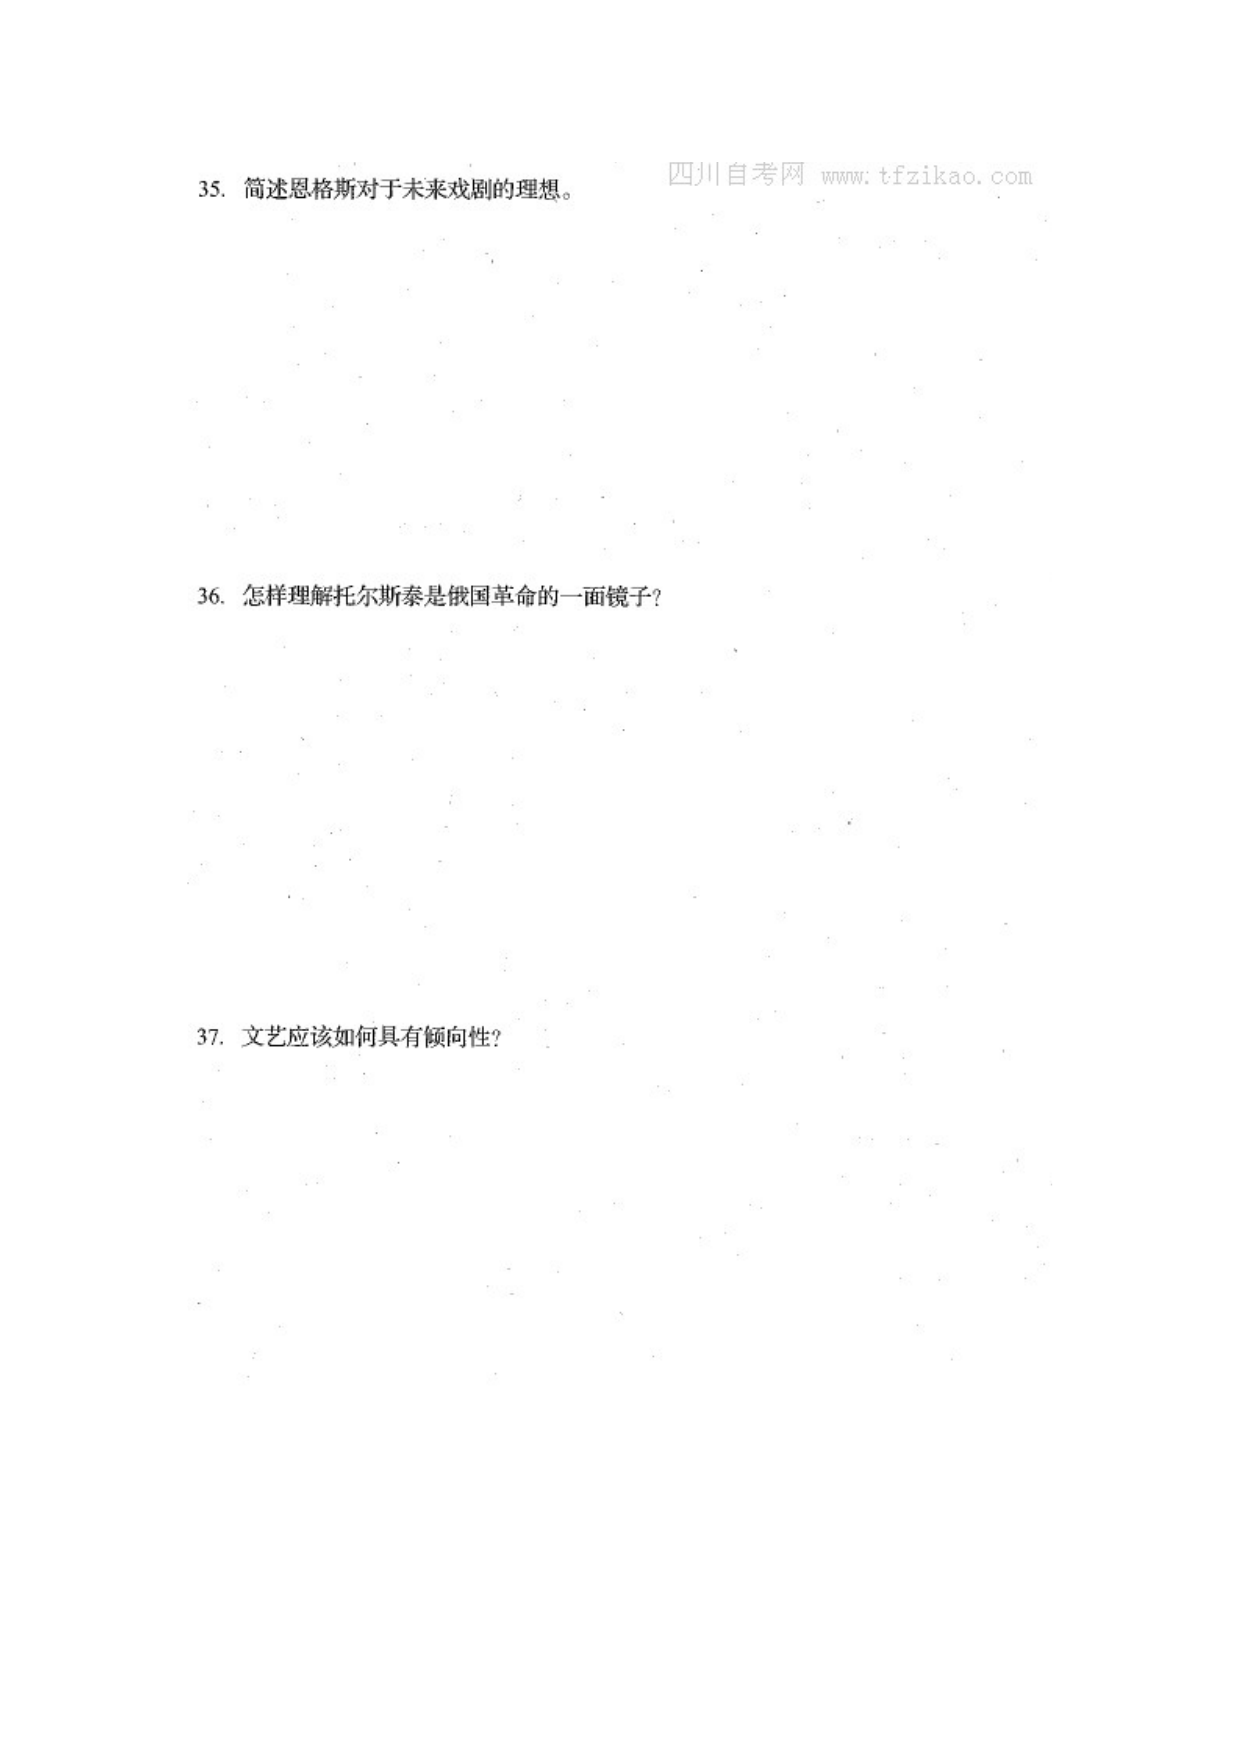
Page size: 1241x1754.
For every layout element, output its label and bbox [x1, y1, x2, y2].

picture [187, 162, 1053, 1395]
